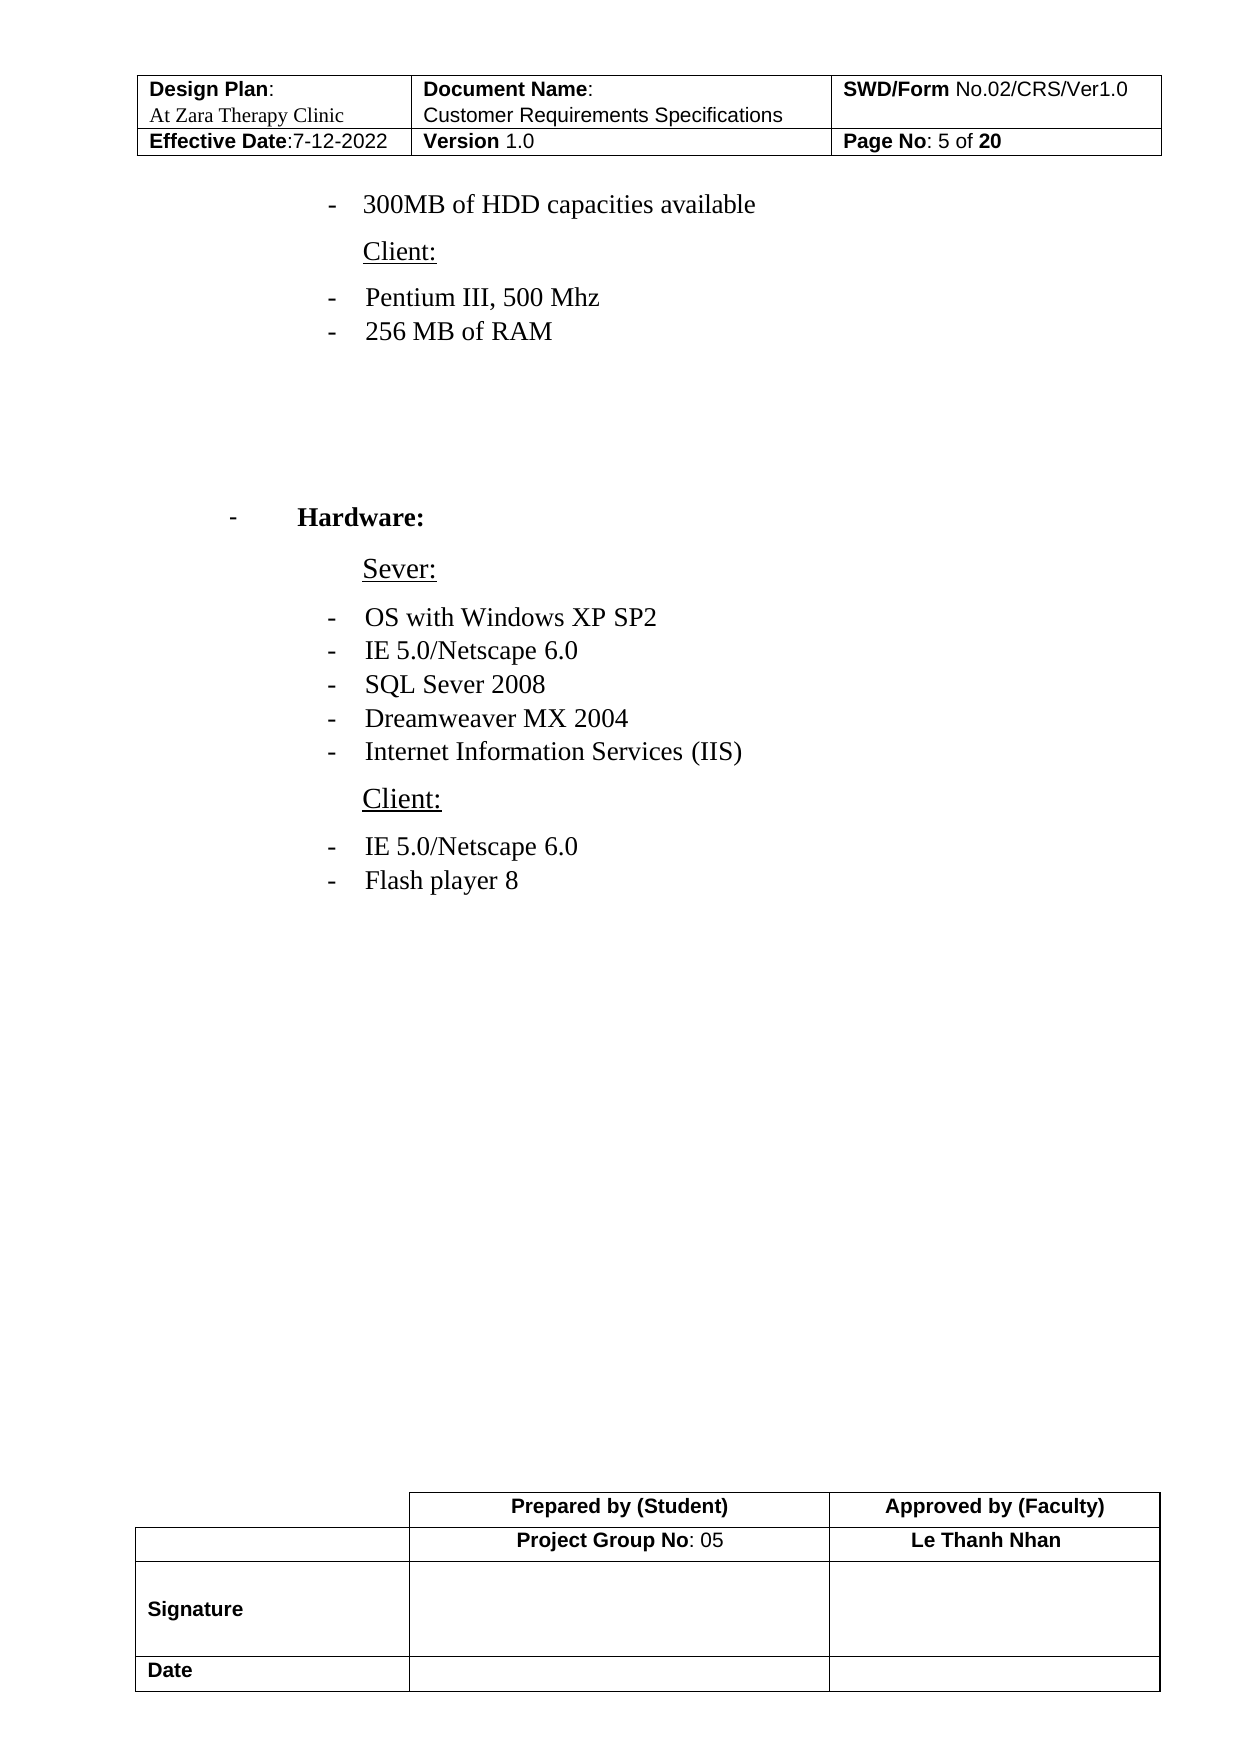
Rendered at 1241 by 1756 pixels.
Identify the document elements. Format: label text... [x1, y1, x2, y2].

table_cell Effective Date:7-12-2022 [138, 129, 411, 155]
table_header Document Name: Customer Requirements Specifications [412, 76, 831, 128]
subtitle Hardware: [229, 500, 1173, 533]
list 300MB of HDD capacities available Client: [328, 188, 761, 267]
list IE 5.0/Netscape 6.0 [327, 634, 1173, 665]
table_header SWD/Form No.02/CRS/Ver1.0 [832, 76, 1161, 128]
table_cell Version 1.0 [412, 129, 831, 155]
list SQL Sever 2008 [327, 668, 1173, 699]
list IE 5.0/Netscape 6.0 [327, 830, 1173, 861]
list Flash player 8 [327, 864, 1173, 895]
list Internet Information Services (IIS) [327, 735, 1173, 766]
text Client: [362, 781, 1173, 815]
list OS with Windows XP SP2 [327, 601, 1173, 632]
list Pentium III, 500 Mhz [327, 282, 1173, 312]
list Dreamweaver MX 2004 [327, 702, 1173, 733]
text Sever: [362, 552, 1173, 585]
table_cell Page No: 5 of 20 [832, 129, 1161, 155]
list 256 MB of RAM [327, 315, 1173, 346]
table_header Design Plan: At Zara Therapy Clinic [138, 76, 411, 128]
